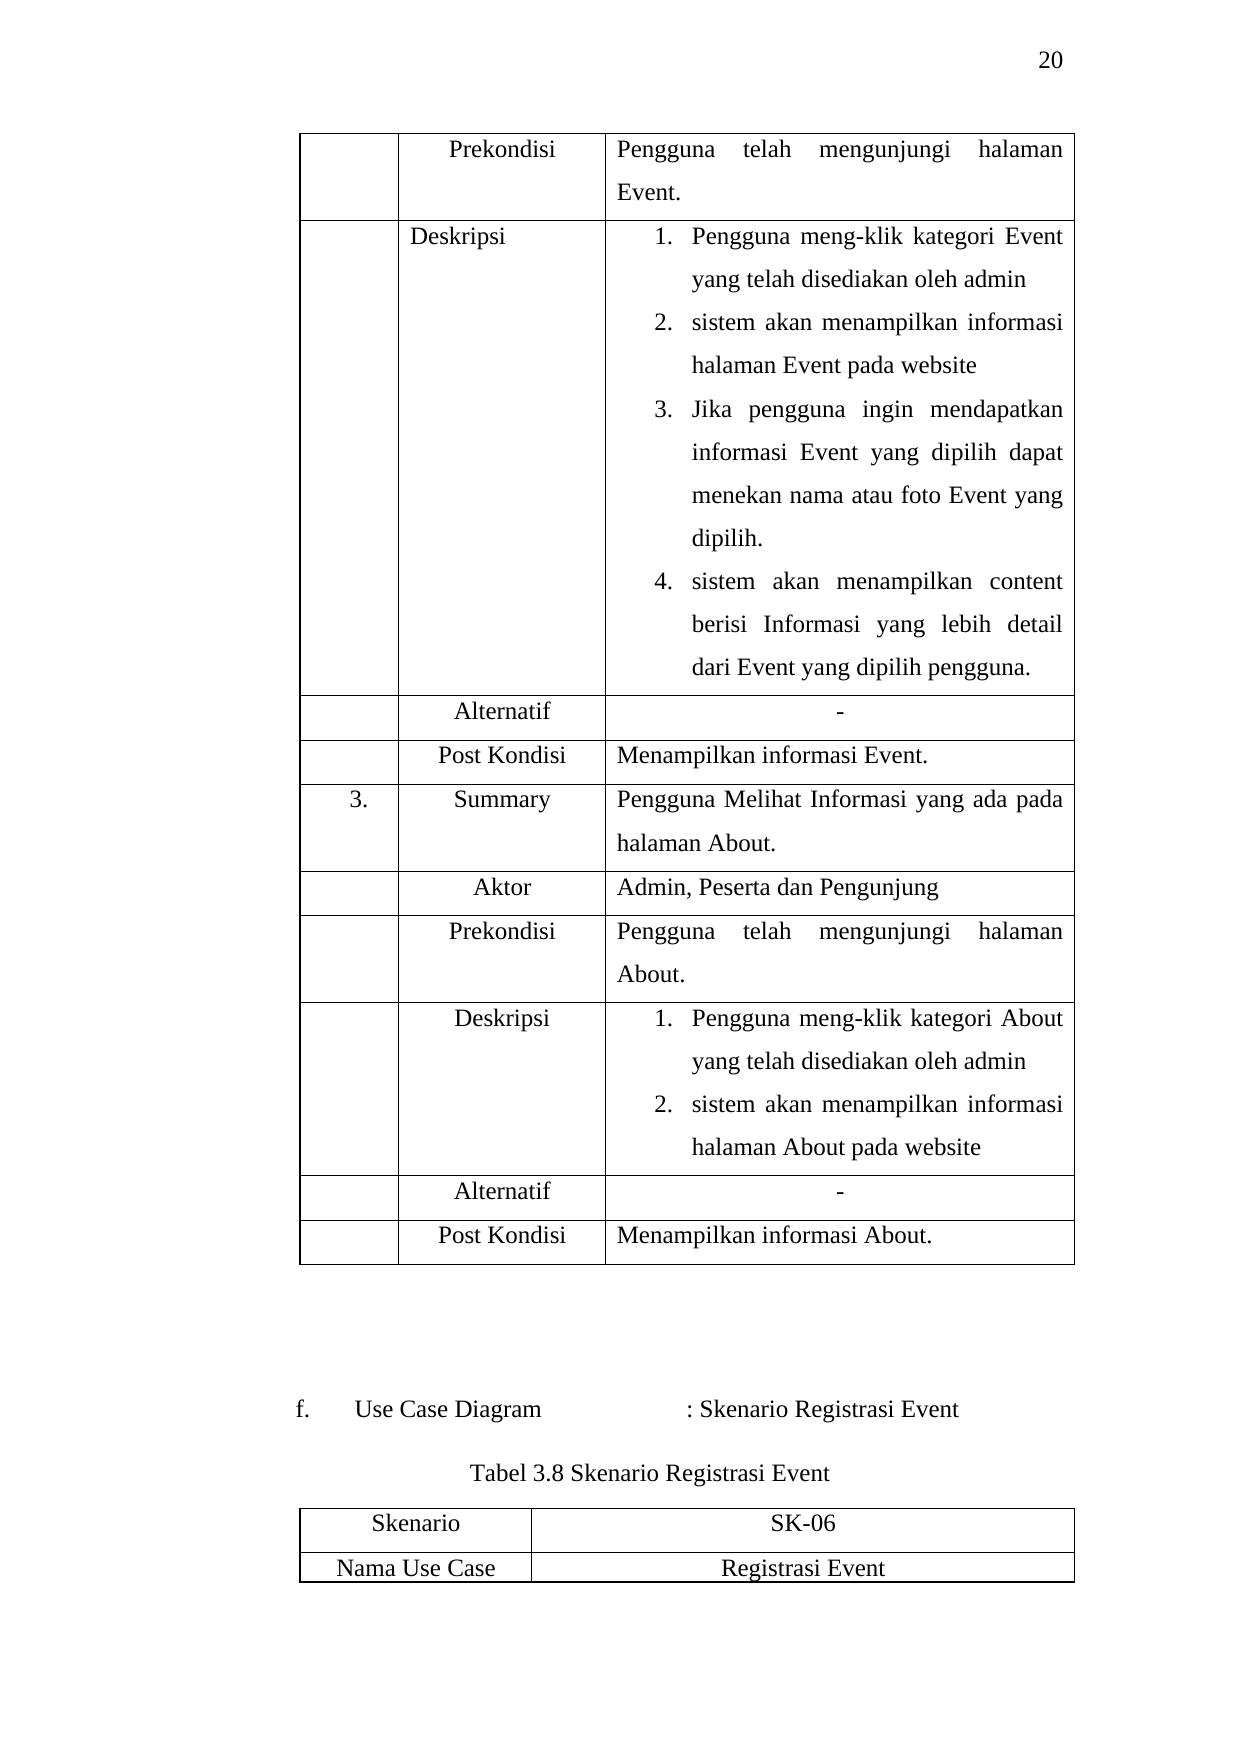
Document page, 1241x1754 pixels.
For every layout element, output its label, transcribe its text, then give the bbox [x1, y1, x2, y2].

table_cell Pengguna telah mengunjungi halaman Event. [606, 134, 1074, 220]
table_cell Menampilkan informasi Event. [606, 741, 1074, 783]
table_cell Post Kondisi [399, 741, 605, 783]
table_cell Post Kondisi [399, 1221, 605, 1263]
table_cell [301, 221, 398, 695]
table_cell [301, 916, 398, 1002]
table_cell Alternatif [399, 696, 605, 739]
table_cell Pengguna telah mengunjungi halaman About. [606, 916, 1074, 1002]
table_cell - [606, 1176, 1074, 1219]
table_cell Admin, Peserta dan Pengunjung [606, 872, 1074, 915]
table_cell Pengguna meng-klik kategori Event yang telah disediakan oleh admin sistem akan menampilkan informasi halaman Event pada website Jika pengguna ingin mendapatkan informasi Event yang dipilih dapat menekan nama atau foto Event yang dipilih. sistem akan menampilkan content berisi Informasi yang lebih detail dari Event yang dipilih pengguna. [606, 221, 1074, 695]
table_cell Nama Use Case [301, 1553, 531, 1581]
table_cell [301, 134, 398, 220]
table_cell Prekondisi [399, 916, 605, 1002]
table_cell [301, 1003, 398, 1175]
list Use Case Diagram : Skenario Registrasi Event [295, 1394, 1063, 1423]
table_cell Alternatif [399, 1176, 605, 1219]
table_header Skenario [301, 1509, 531, 1552]
table_cell [301, 872, 398, 915]
text Tabel 3.8 Skenario Registrasi Event [236, 1458, 1063, 1487]
table_header SK-06 [532, 1509, 1074, 1552]
table_cell Deskripsi [399, 221, 605, 695]
table_cell [301, 1176, 398, 1219]
table_cell Pengguna Melihat Informasi yang ada pada halaman About. [606, 785, 1074, 871]
table_cell [301, 1221, 398, 1263]
table_cell Deskripsi [399, 1003, 605, 1175]
table_cell [301, 785, 398, 871]
table_cell Pengguna meng-klik kategori About yang telah disediakan oleh admin sistem akan menampilkan informasi halaman About pada website [606, 1003, 1074, 1175]
table_cell [301, 741, 398, 783]
table_cell [301, 696, 398, 739]
table_cell Menampilkan informasi About. [606, 1221, 1074, 1263]
table_cell Aktor [399, 872, 605, 915]
table_cell Summary [399, 785, 605, 871]
table_cell Prekondisi [399, 134, 605, 220]
table_cell - [606, 696, 1074, 739]
table_cell Registrasi Event [532, 1553, 1074, 1581]
